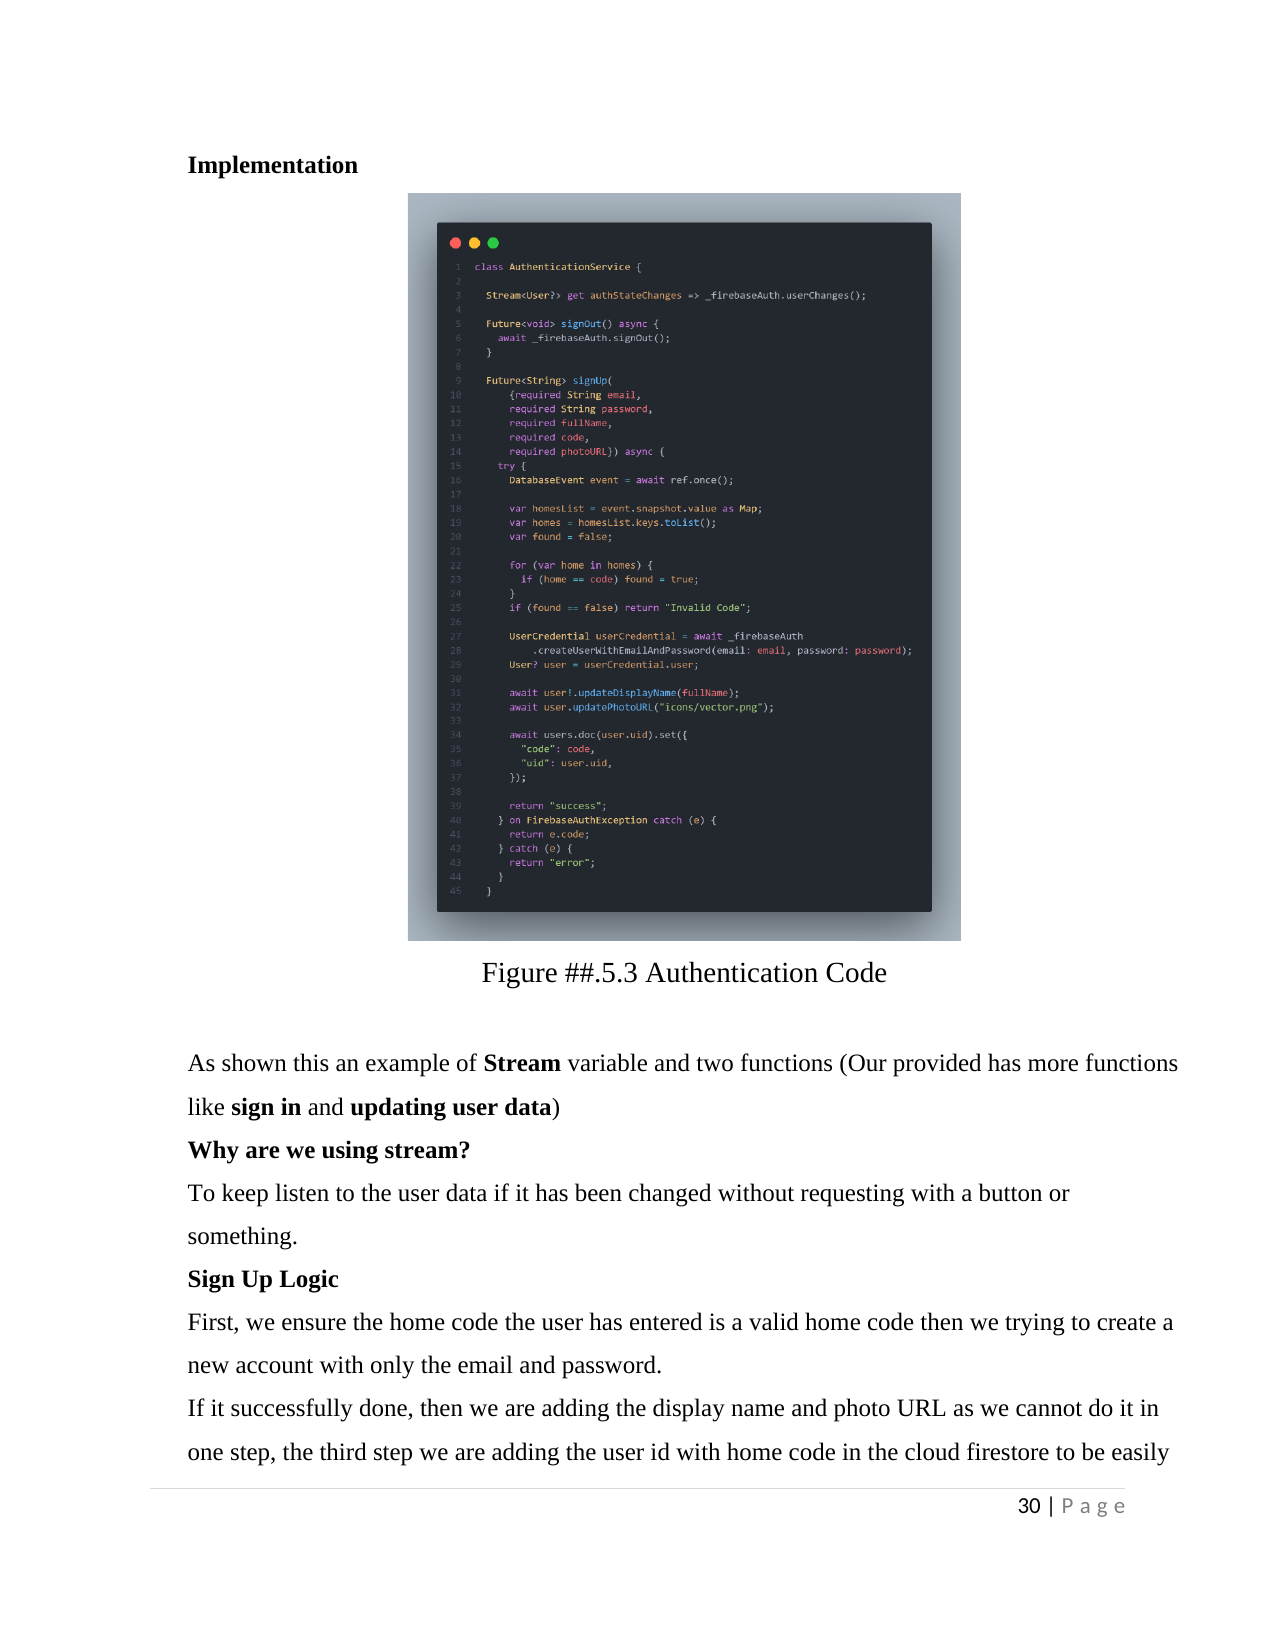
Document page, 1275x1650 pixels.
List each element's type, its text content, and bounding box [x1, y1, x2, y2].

text Why are we using stream? [187, 1135, 1181, 1163]
text To keep listen to the user data if it has been changed without requesting with a button or something. [187, 1178, 1181, 1250]
text Figure ##.5.3 Authentication Code [187, 955, 1181, 988]
text First, we ensure the home code the user has entered is a valid home code then we trying to create a new account with only the email and password. [187, 1307, 1181, 1379]
picture [407, 193, 961, 941]
text Sign Up Logic [187, 1264, 1181, 1293]
text Implementation [187, 150, 1181, 179]
text As shown this an example of Stream variable and two functions (Our provided has more functions like sign in and updating user data) [187, 1048, 1181, 1120]
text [187, 1393, 1181, 1465]
